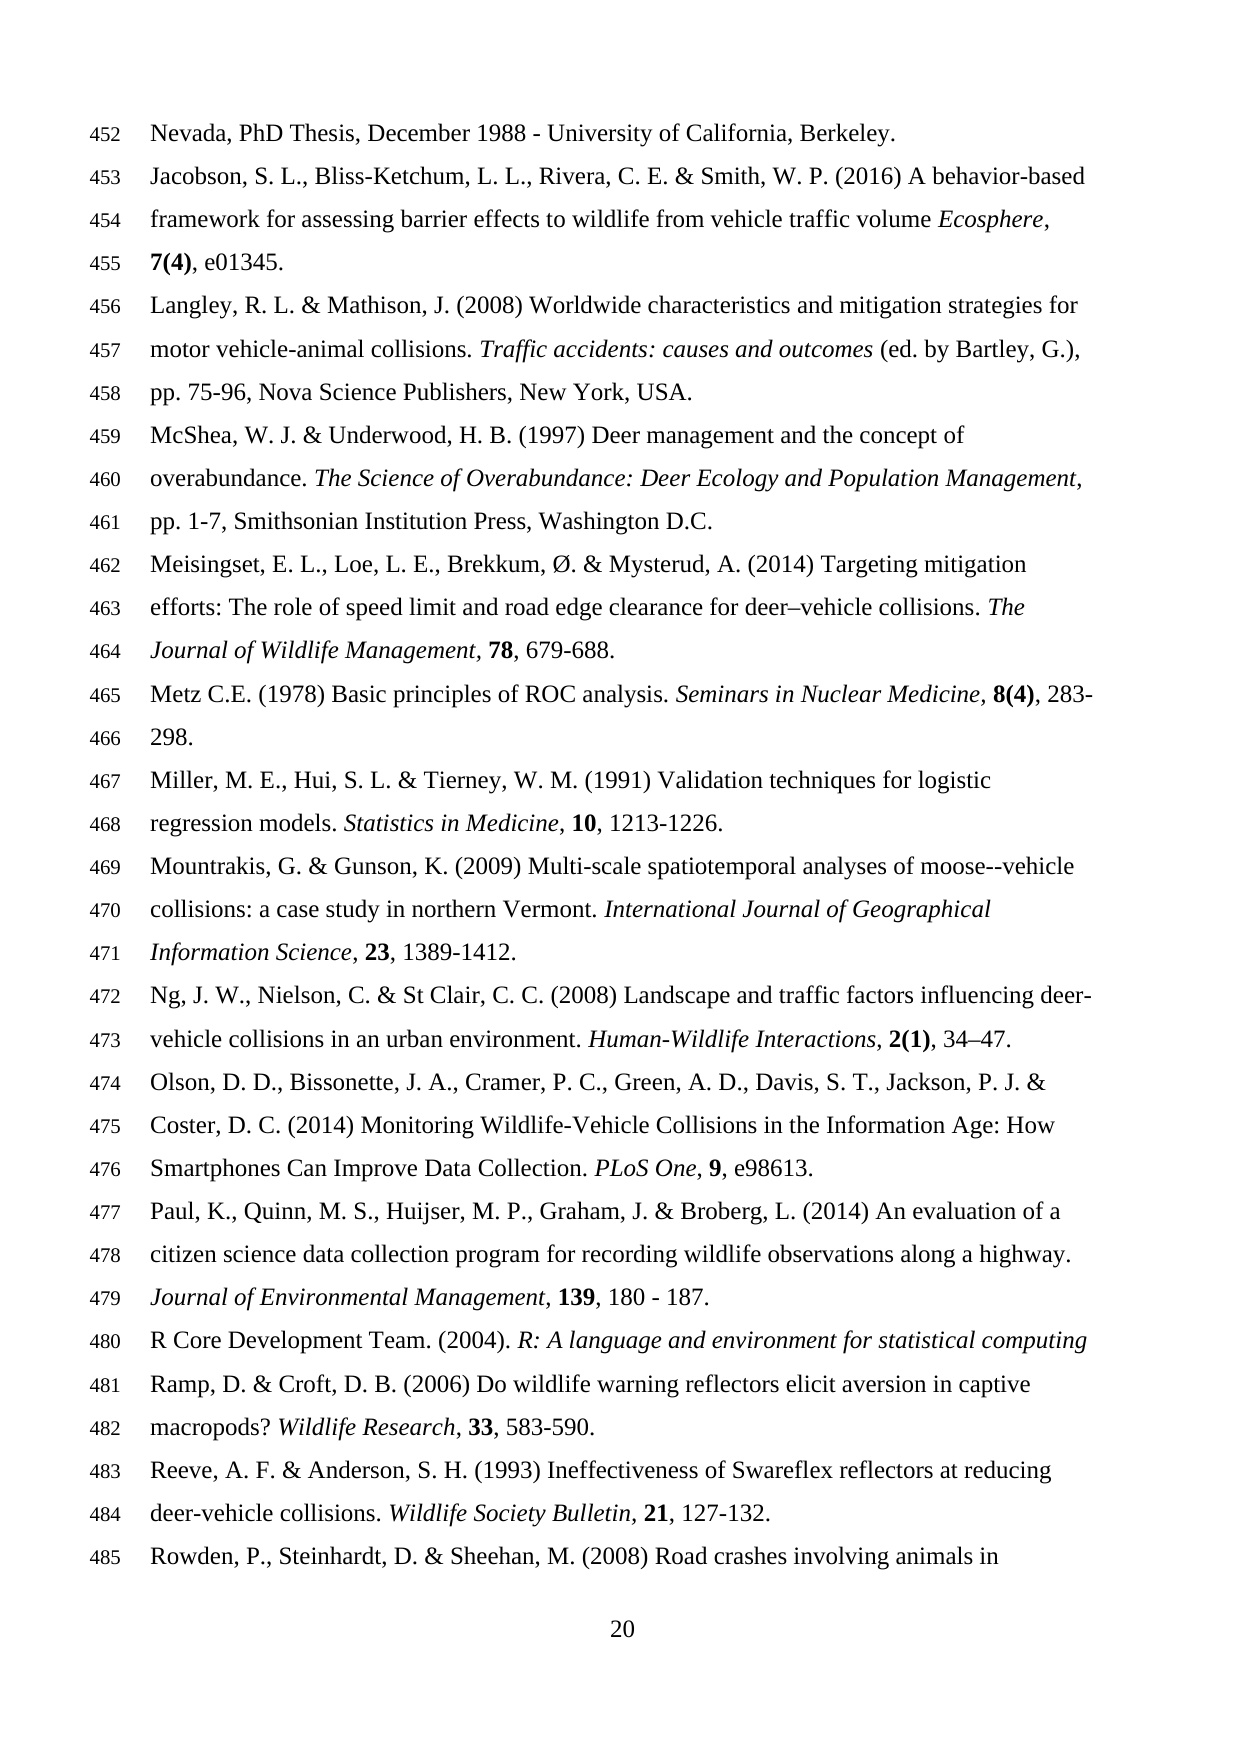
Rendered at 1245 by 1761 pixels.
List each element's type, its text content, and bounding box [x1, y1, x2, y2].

text Jacobson, S. L., Bliss-Ketchum, L. L., Rivera, C. E. & Smith, W. P. (2016) A behavior-based framework for assessing barrier effects to wildlife from vehicle traffic volume Ecosphere, 7(4), e01345. [150, 161, 1095, 276]
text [150, 118, 1095, 147]
text Mountrakis, G. & Gunson, K. (2009) Multi-scale spatiotemporal analyses of moose--vehicle collisions: a case study in northern Vermont. International Journal of Geographical Information Science, 23, 1389-1412. [150, 851, 1095, 966]
text Olson, D. D., Bissonette, J. A., Cramer, P. C., Green, A. D., Davis, S. T., Jackson, P. J. & Coster, D. C. (2014) Monitoring Wildlife-Vehicle Collisions in the Information Age: How Smartphones Can Improve Data Collection. PLoS One, 9, e98613. [150, 1067, 1095, 1182]
text Ng, J. W., Nielson, C. & St Clair, C. C. (2008) Landscape and traffic factors influencing deer-vehicle collisions in an urban environment. Human-Wildlife Interactions, 2(1), 34–47. [150, 981, 1095, 1052]
text Metz C.E. (1978) Basic principles of ROC analysis. Seminars in Nuclear Medicine, 8(4), 283-298. [150, 679, 1095, 751]
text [150, 1541, 1095, 1570]
text McShea, W. J. & Underwood, H. B. (1997) Deer management and the concept of overabundance. The Science of Overabundance: Deer Ecology and Population Management, pp. 1-7, Smithsonian Institution Press, Washington D.C. [150, 420, 1095, 535]
text Reeve, A. F. & Anderson, S. H. (1993) Ineffectiveness of Swareflex reflectors at reducing deer-vehicle collisions. Wildlife Society Bulletin, 21, 127-132. [150, 1455, 1095, 1527]
text Meisingset, E. L., Loe, L. E., Brekkum, Ø. & Mysterud, A. (2014) Targeting mitigation efforts: The role of speed limit and road edge clearance for deer–vehicle collisions. The Journal of Wildlife Management, 78, 679-688. [150, 549, 1095, 664]
text Paul, K., Quinn, M. S., Huijser, M. P., Graham, J. & Broberg, L. (2014) An evaluation of a citizen science data collection program for recording wildlife observations along a highway. Journal of Environmental Management, 139, 180 - 187. [150, 1196, 1095, 1311]
text Ramp, D. & Croft, D. B. (2006) Do wildlife warning reflectors elicit aversion in captive macropods? Wildlife Research, 33, 583-590. [150, 1369, 1095, 1441]
text Langley, R. L. & Mathison, J. (2008) Worldwide characteristics and mitigation strategies for motor vehicle-animal collisions. Traffic accidents: causes and outcomes (ed. by Bartley, G.), pp. 75-96, Nova Science Publishers, New York, USA. [150, 291, 1095, 406]
text Miller, M. E., Hui, S. L. & Tierney, W. M. (1991) Validation techniques for logistic regression models. Statistics in Medicine, 10, 1213-1226. [150, 765, 1095, 837]
text R Core Development Team. (2004). R: A language and environment for statistical computing [150, 1326, 1095, 1354]
